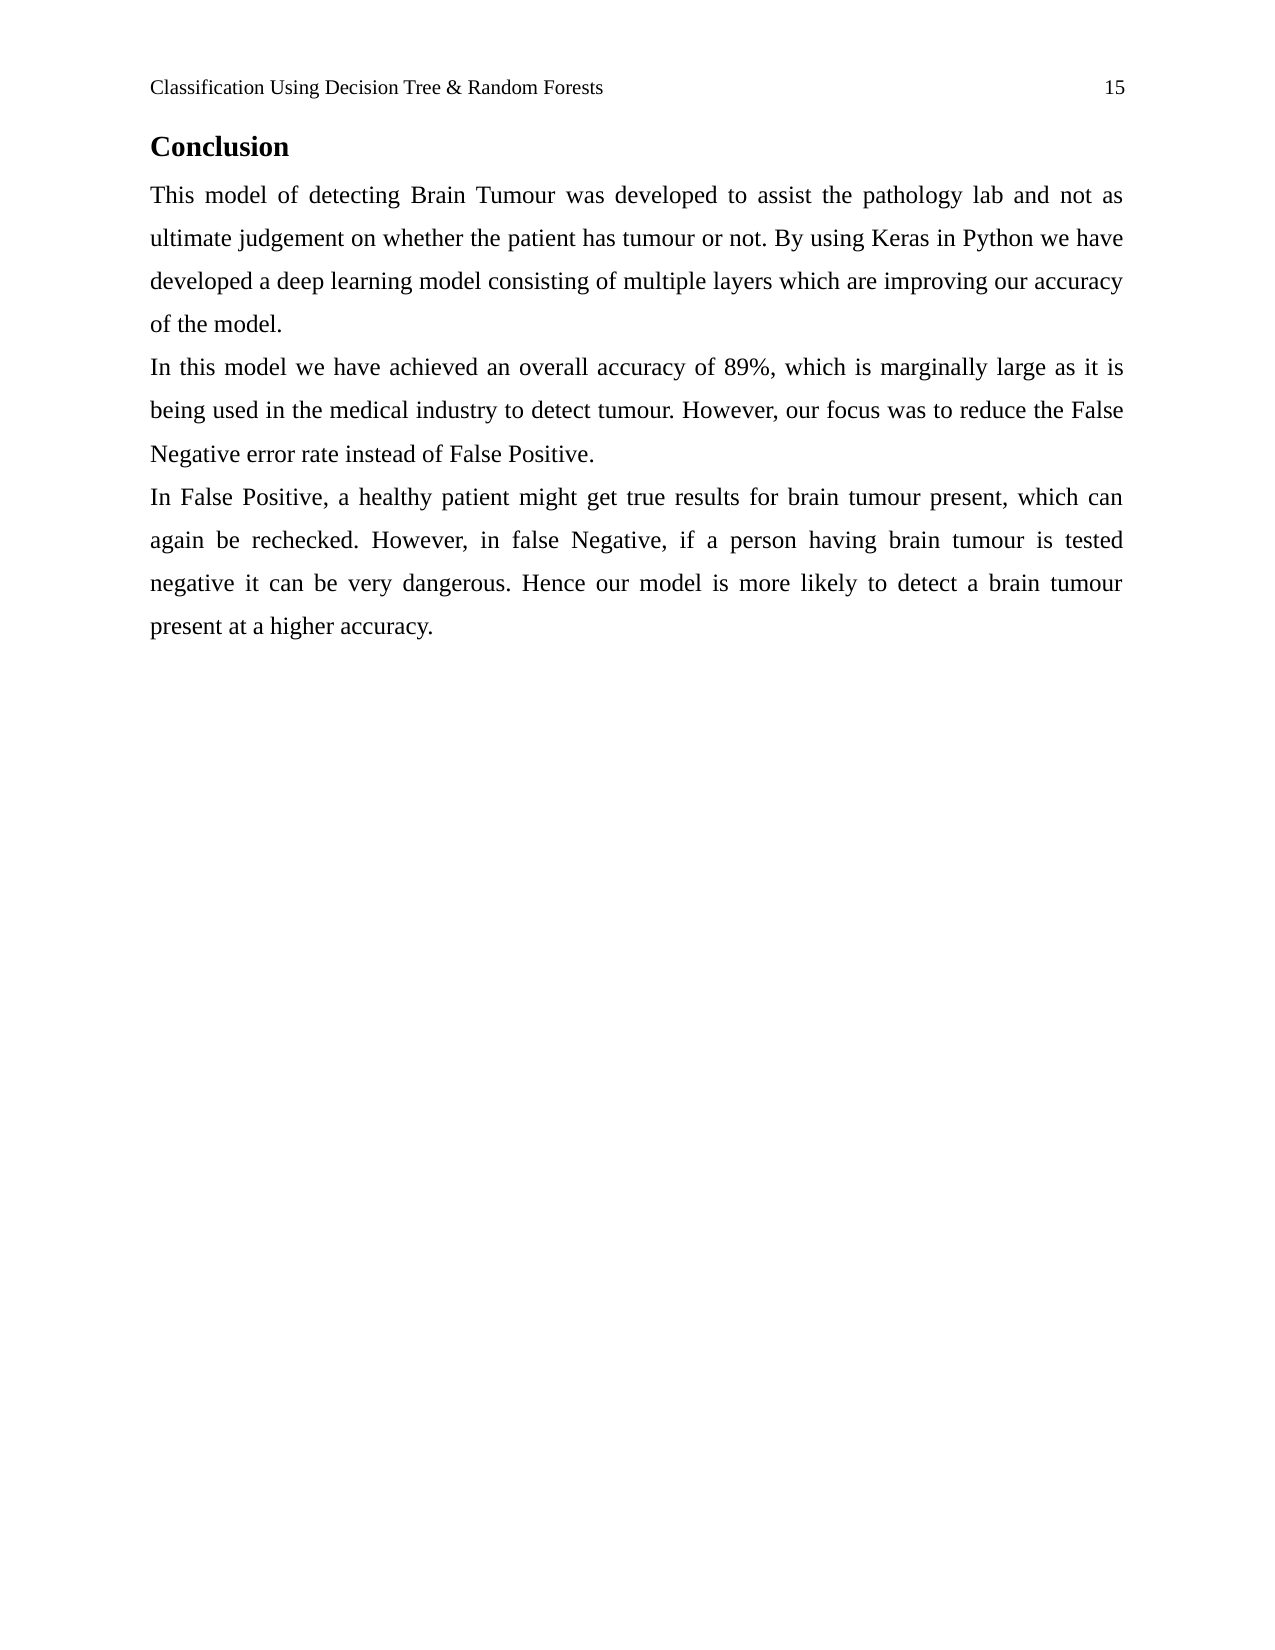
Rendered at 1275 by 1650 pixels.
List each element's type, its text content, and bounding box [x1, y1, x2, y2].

text This model of detecting Brain Tumour was developed to assist the pathology lab and not as ultimate judgement on whether the patient has tumour or not. By using Keras in Python we have developed a deep learning model consisting of multiple layers which are improving our accuracy of the model. [150, 180, 1125, 338]
text In this model we have achieved an overall accuracy of 89%, which is marginally large as it is being used in the medical industry to detect tumour. However, our focus was to reduce the False Negative error rate instead of False Positive. [150, 352, 1125, 467]
text Conclusion [150, 129, 1125, 163]
text In False Positive, a healthy patient might get true results for brain tumour present, which can again be rechecked. However, in false Negative, if a person having brain tumour is tested negative it can be very dangerous. Hence our model is more likely to detect a brain tumour present at a higher accuracy. [150, 482, 1125, 640]
